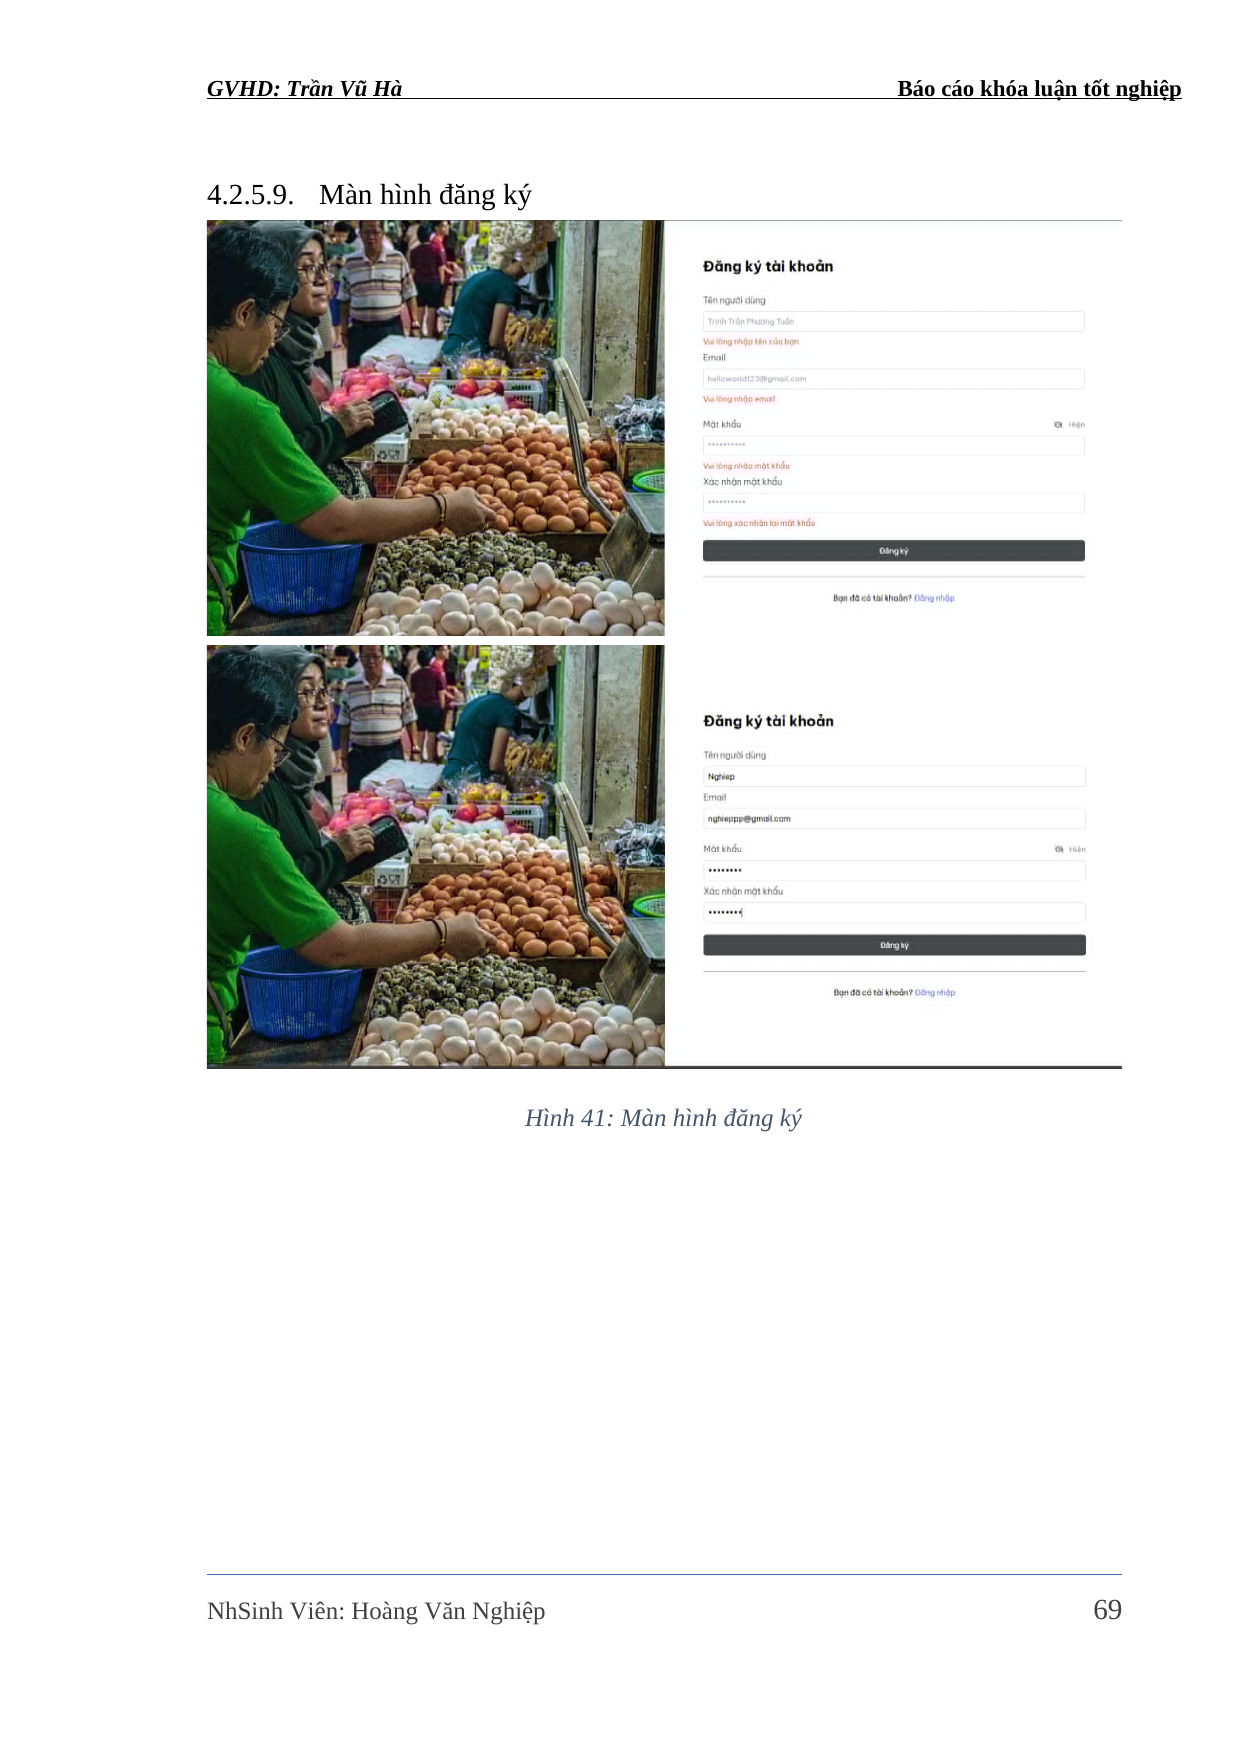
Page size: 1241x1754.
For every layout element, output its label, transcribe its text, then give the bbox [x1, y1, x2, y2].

text Hình 41: Màn hình đăng ký [207, 1103, 1122, 1132]
picture [206, 220, 1123, 636]
picture [206, 645, 1123, 1069]
text Màn hình đăng ký [207, 177, 1122, 211]
